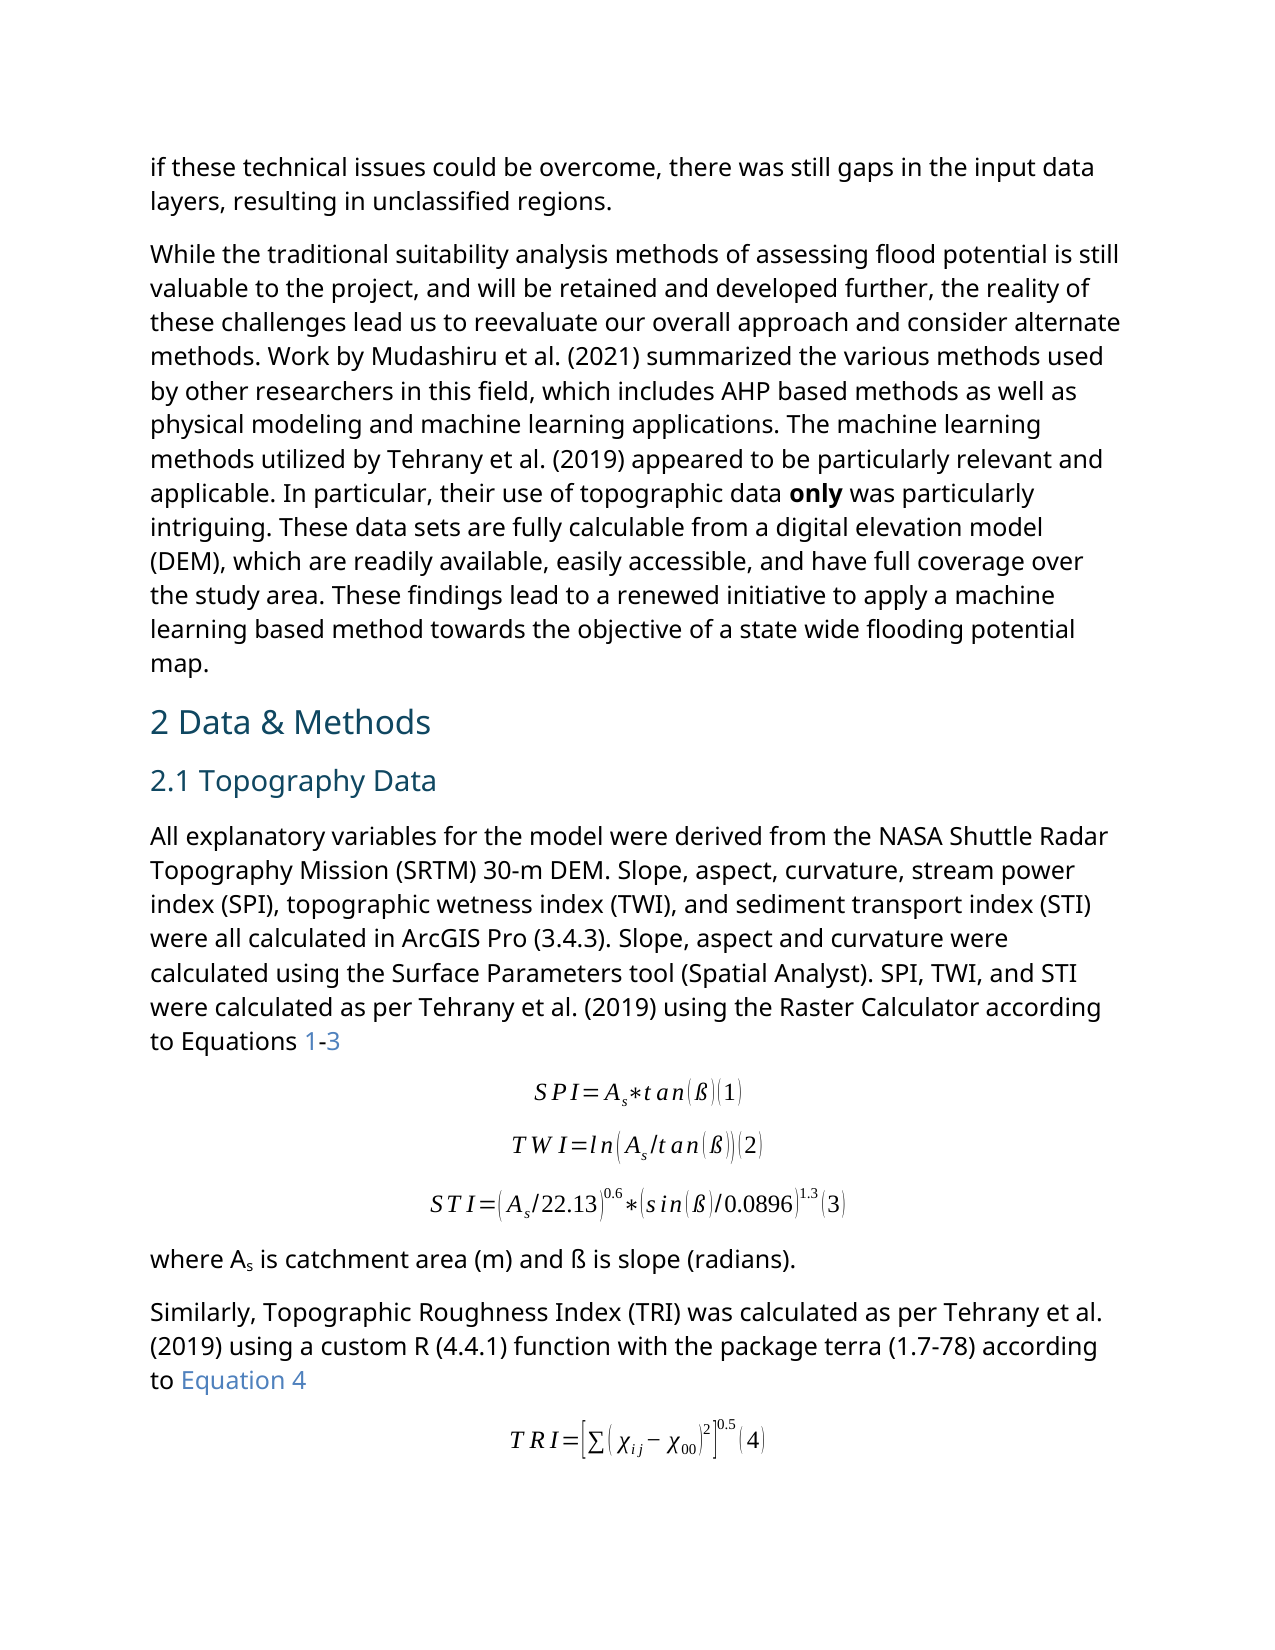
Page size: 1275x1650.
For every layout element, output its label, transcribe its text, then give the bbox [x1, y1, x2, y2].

subtitle 2.1 Topography Data [150, 761, 1125, 800]
text While the traditional suitability analysis methods of assessing flood potential is still valuable to the project, and will be retained and developed further, the reality of these challenges lead us to reevaluate our overall approach and consider alternate methods. Work by Mudashiru et al. (2021) summarized the various methods used by other researchers in this field, which includes AHP based methods as well as physical modeling and machine learning applications. The machine learning methods utilized by Tehrany et al. (2019) appeared to be particularly relevant and applicable. In particular, their use of topographic data only was particularly intriguing. These data sets are fully calculable from a digital elevation model (DEM), which are readily available, easily accessible, and have full coverage over the study area. These findings lead to a renewed initiative to apply a machine learning based method towards the objective of a state wide flooding potential map. [150, 237, 1125, 680]
text Similarly, Topographic Roughness Index (TRI) was calculated as per Tehrany et al. (2019) using a custom R (4.4.1) function with the package terra (1.7-78) according to Equation 4 [150, 1294, 1125, 1397]
text All explanatory variables for the model were derived from the NASA Shuttle Radar Topography Mission (SRTM) 30-m DEM. Slope, aspect, curvature, stream power index (SPI), topographic wetness index (TWI), and sediment transport index (STI) were all calculated in ArcGIS Pro (3.4.3). Slope, aspect and curvature were calculated using the Surface Parameters tool (Spatial Analyst). SPI, TWI, and STI were calculated as per Tehrany et al. (2019) using the Raster Calculator according to Equations 1-3 [150, 819, 1125, 1057]
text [150, 150, 1125, 218]
text where As is catchment area (m) and ß is slope (radians). [150, 1242, 1125, 1276]
subtitle 2 Data & Methods [150, 698, 1125, 744]
